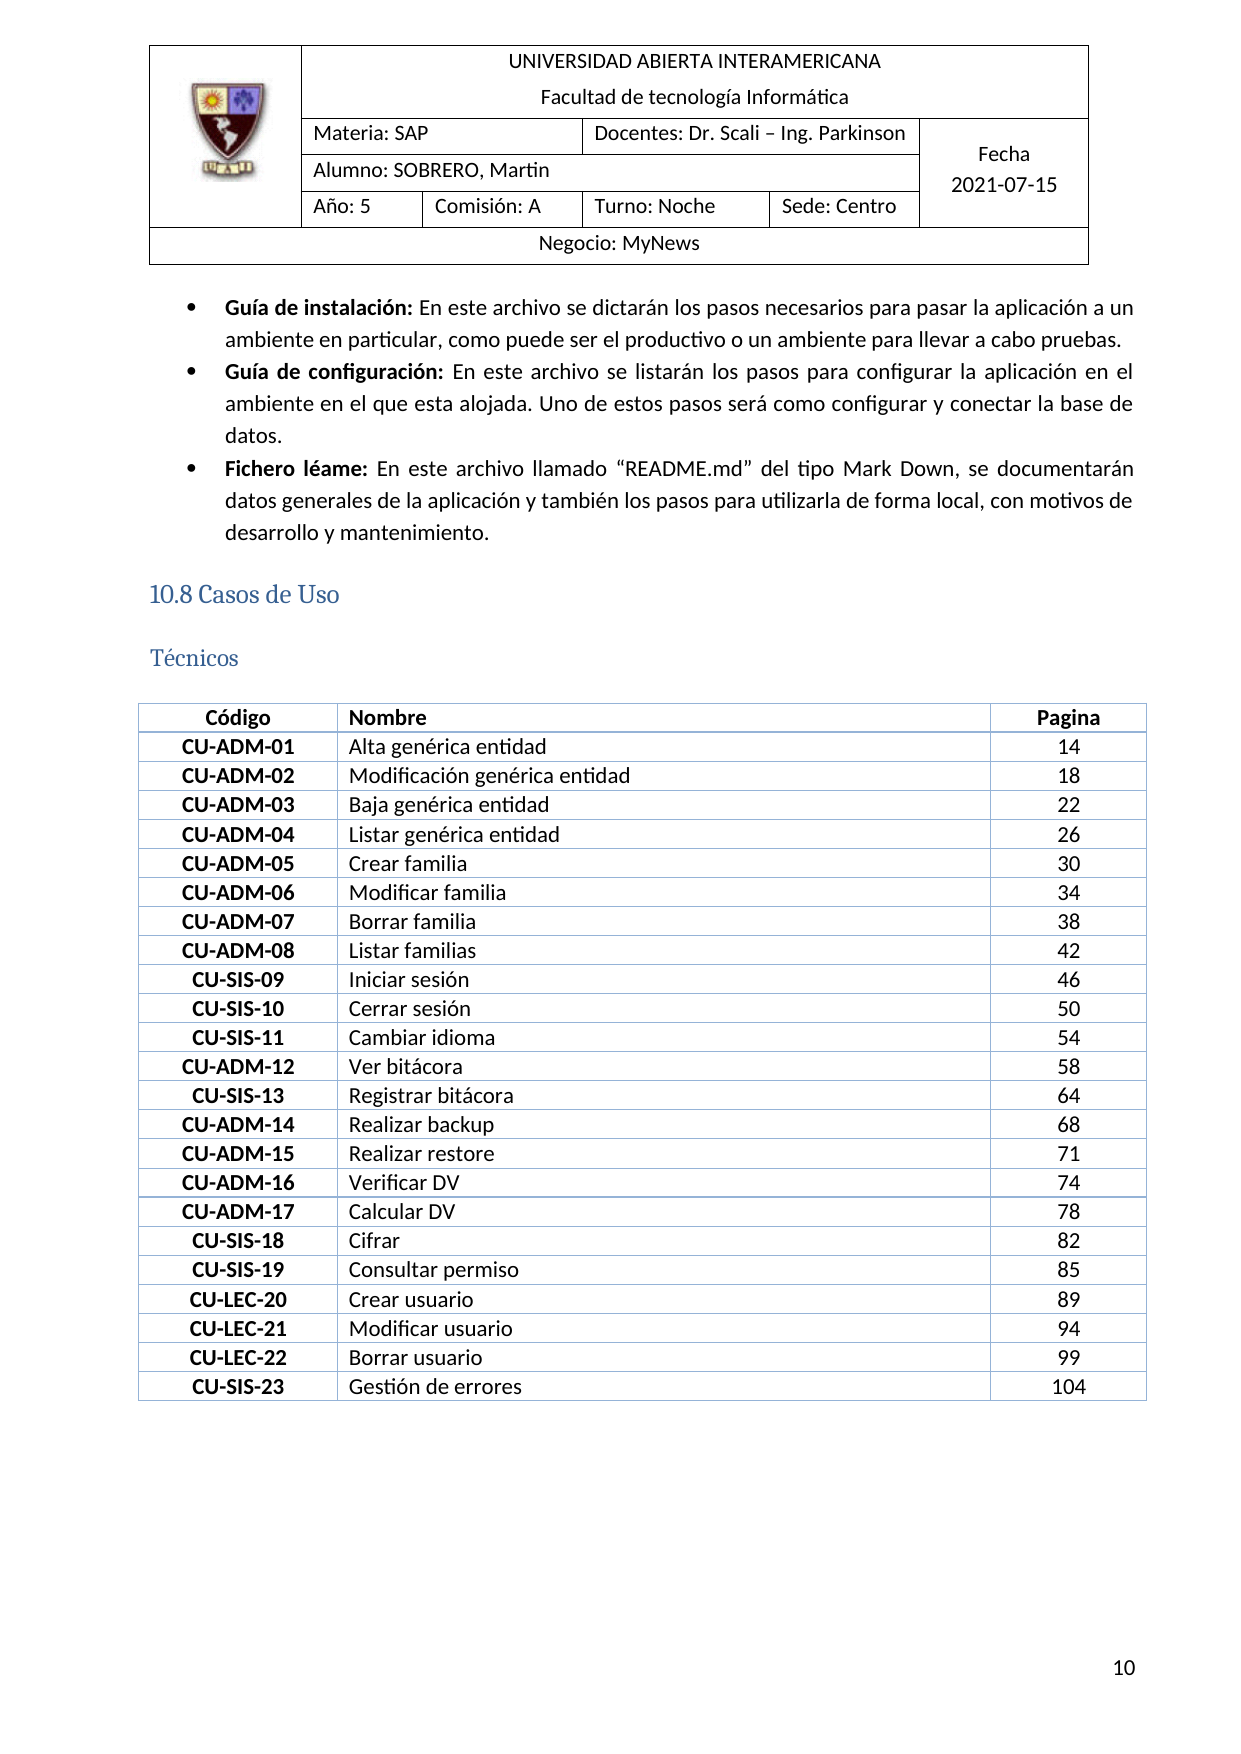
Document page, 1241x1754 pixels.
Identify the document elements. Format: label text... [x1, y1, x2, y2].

table_cell Baja genérica entidad [338, 791, 990, 819]
table_cell Verificar DV [338, 1169, 990, 1196]
table_cell 74 [991, 1169, 1146, 1196]
table_cell 18 [991, 762, 1146, 789]
table_cell CU-ADM-16 [139, 1169, 337, 1196]
table_cell CU-LEC-21 [139, 1314, 337, 1342]
table_header Código [139, 704, 337, 731]
table_cell Registrar bitácora [338, 1081, 990, 1109]
table_cell CU-ADM-15 [139, 1139, 337, 1167]
table_cell 26 [991, 820, 1146, 848]
table_cell Realizar restore [338, 1139, 990, 1167]
table_cell 38 [991, 907, 1146, 935]
table_cell 64 [991, 1081, 1146, 1109]
table_cell Calcular DV [338, 1198, 990, 1226]
table_cell CU-ADM-07 [139, 907, 337, 935]
table_cell Borrar familia [338, 907, 990, 935]
table_cell Cambiar idioma [338, 1023, 990, 1051]
table_cell CU-ADM-01 [139, 733, 337, 761]
table_cell CU-ADM-05 [139, 849, 337, 877]
table_cell CU-LEC-20 [139, 1285, 337, 1313]
subtitle Técnicos [150, 644, 1135, 673]
table_cell CU-SIS-11 [139, 1023, 337, 1051]
table_cell CU-SIS-13 [139, 1081, 337, 1109]
table_cell CU-ADM-08 [139, 936, 337, 964]
table_header Nombre [338, 704, 990, 731]
subtitle 10.8 Casos de Uso [150, 579, 1135, 611]
table_cell 34 [991, 878, 1146, 906]
table_cell 30 [991, 849, 1146, 877]
list Guía de instalación: En este archivo se dictarán los pasos necesarios para pasar la aplicación a un ambiente en particular, como puede ser el productivo o un ambiente para llevar a cabo pruebas. [187, 293, 1135, 353]
table_cell 89 [991, 1285, 1146, 1313]
table_cell 94 [991, 1314, 1146, 1342]
table_cell CU-SIS-18 [139, 1227, 337, 1254]
table_cell 68 [991, 1110, 1146, 1138]
table_cell 104 [991, 1372, 1146, 1400]
table_cell 42 [991, 936, 1146, 964]
table_cell 46 [991, 965, 1146, 993]
table_cell 58 [991, 1052, 1146, 1080]
table_cell Realizar backup [338, 1110, 990, 1138]
table_cell CU-ADM-04 [139, 820, 337, 848]
table_cell 78 [991, 1198, 1146, 1226]
list Fichero léame: En este archivo llamado “README.md” del tipo Mark Down, se documentarán datos generales de la aplicación y también los pasos para utilizarla de forma local, con motivos de desarrollo y mantenimiento. [187, 454, 1135, 546]
table_cell CU-LEC-22 [139, 1343, 337, 1371]
table_cell CU-SIS-19 [139, 1256, 337, 1284]
table_cell 54 [991, 1023, 1146, 1051]
table_cell Iniciar sesión [338, 965, 990, 993]
table_cell Listar familias [338, 936, 990, 964]
list Guía de configuración: En este archivo se listarán los pasos para configurar la aplicación en el ambiente en el que esta alojada. Uno de estos pasos será como configurar y conectar la base de datos. [187, 357, 1135, 449]
table_cell CU-ADM-17 [139, 1198, 337, 1226]
table_cell 22 [991, 791, 1146, 819]
table_cell CU-ADM-06 [139, 878, 337, 906]
table_cell 50 [991, 994, 1146, 1022]
table_cell Modificar usuario [338, 1314, 990, 1342]
table_cell Modificar familia [338, 878, 990, 906]
table_cell Cerrar sesión [338, 994, 990, 1022]
table_cell Crear familia [338, 849, 990, 877]
table_cell 99 [991, 1343, 1146, 1371]
table_cell Cifrar [338, 1227, 990, 1254]
table_header Pagina [991, 704, 1146, 731]
table_cell Listar genérica entidad [338, 820, 990, 848]
table_cell Gestión de errores [338, 1372, 990, 1400]
table_cell CU-SIS-23 [139, 1372, 337, 1400]
table_cell Modificación genérica entidad [338, 762, 990, 789]
table_cell CU-ADM-02 [139, 762, 337, 789]
table_cell CU-ADM-03 [139, 791, 337, 819]
table_cell 85 [991, 1256, 1146, 1284]
table_cell 14 [991, 733, 1146, 761]
table_cell Ver bitácora [338, 1052, 990, 1080]
table_cell Crear usuario [338, 1285, 990, 1313]
table_cell CU-SIS-10 [139, 994, 337, 1022]
table_cell 82 [991, 1227, 1146, 1254]
table_cell Borrar usuario [338, 1343, 990, 1371]
picture [177, 74, 278, 187]
table_cell Consultar permiso [338, 1256, 990, 1284]
table_cell CU-ADM-12 [139, 1052, 337, 1080]
table_cell CU-SIS-09 [139, 965, 337, 993]
table_cell 71 [991, 1139, 1146, 1167]
table_cell CU-ADM-14 [139, 1110, 337, 1138]
table_cell Alta genérica entidad [338, 733, 990, 761]
